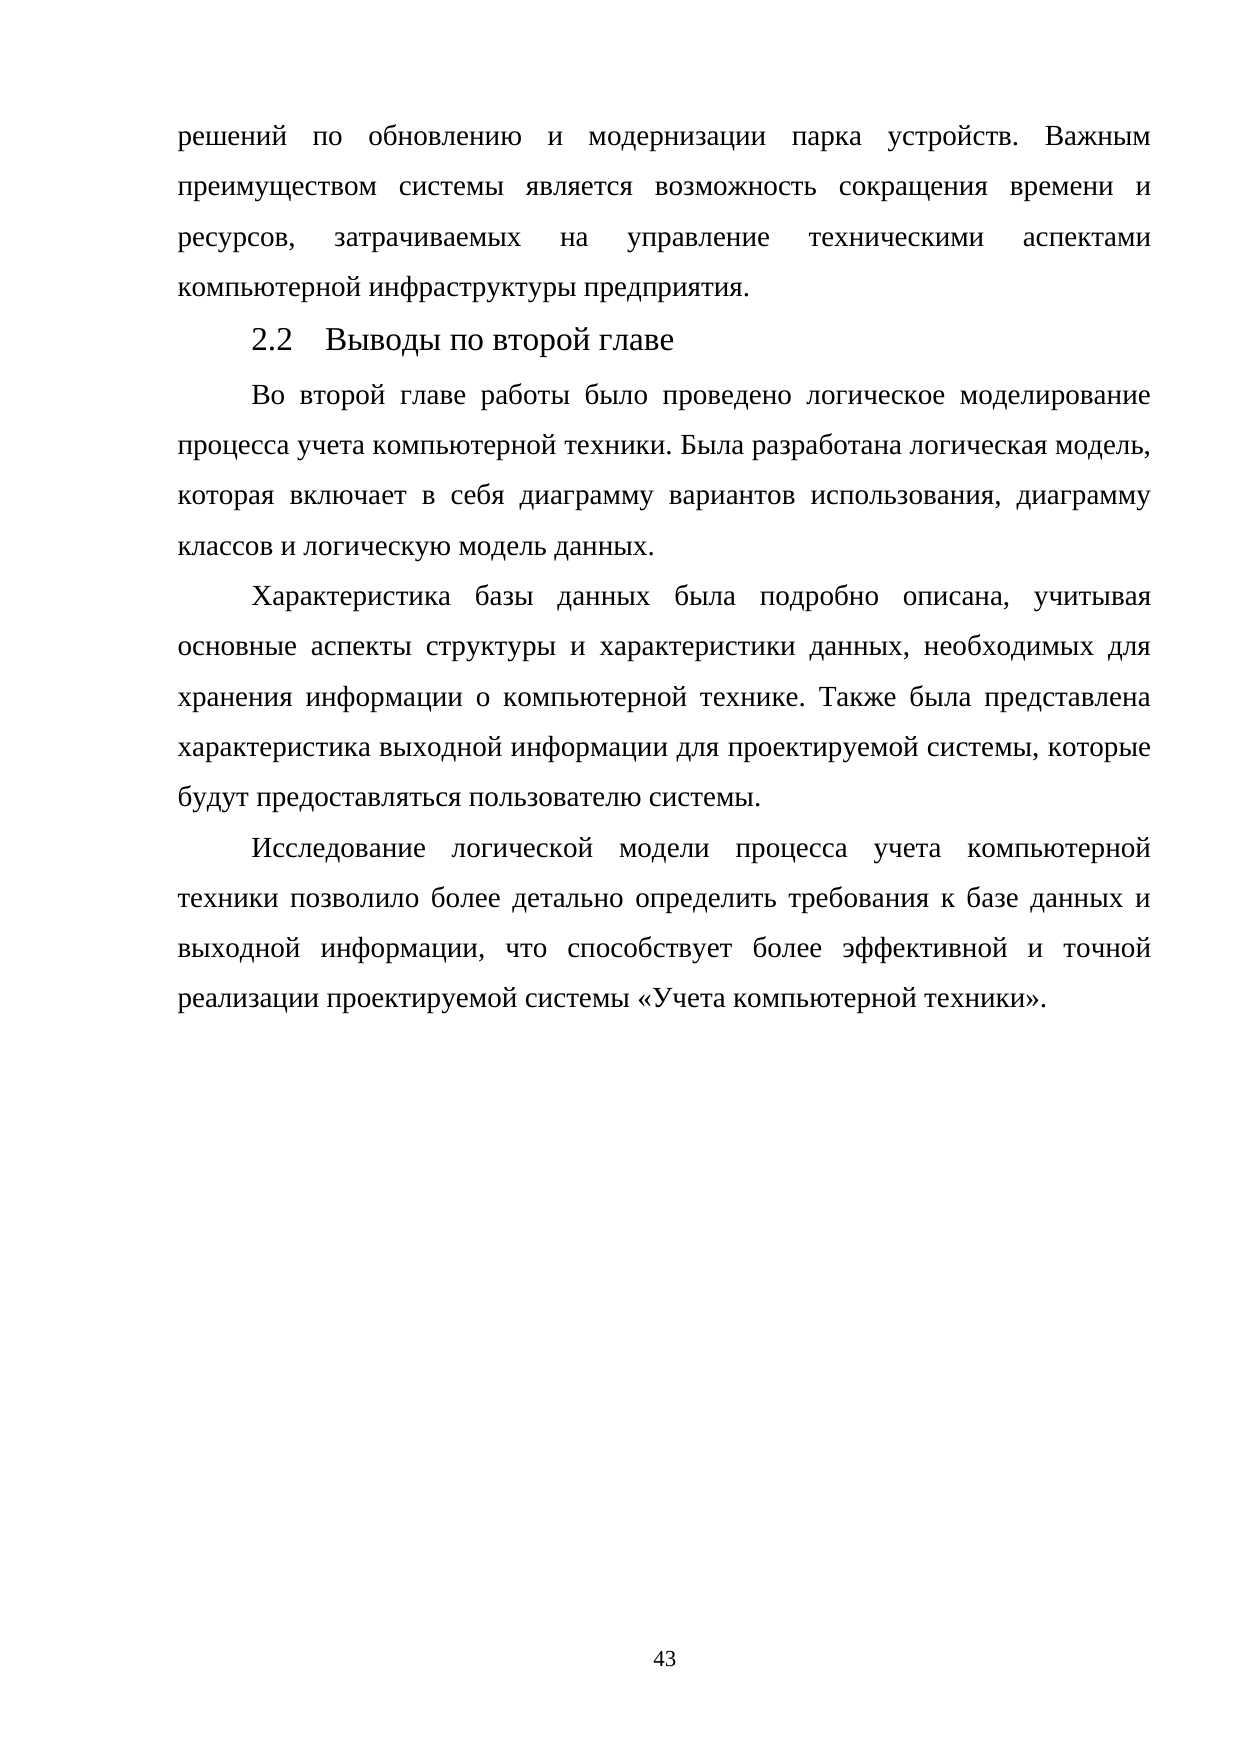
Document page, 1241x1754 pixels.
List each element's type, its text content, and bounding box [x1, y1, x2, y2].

text Во второй главе работы было проведено логическое моделирование процесса учета компьютерной техники. Была разработана логическая модель, которая включает в себя диаграмму вариантов использования, диаграмму классов и логическую модель данных. [177, 377, 1152, 561]
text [177, 118, 1152, 303]
text Характеристика базы данных была подробно описана, учитывая основные аспекты структуры и характеристики данных, необходимых для хранения информации о компьютерной технике. Также была представлена характеристика выходной информации для проектируемой системы, которые будут предоставляться пользователю системы. [177, 578, 1152, 813]
subtitle Выводы по второй главе [177, 319, 1152, 358]
text Исследование логической модели процесса учета компьютерной техники позволило более детально определить требования к базе данных и выходной информации, что способствует более эффективной и точной реализации проектируемой системы «Учета компьютерной техники». [177, 830, 1152, 1014]
